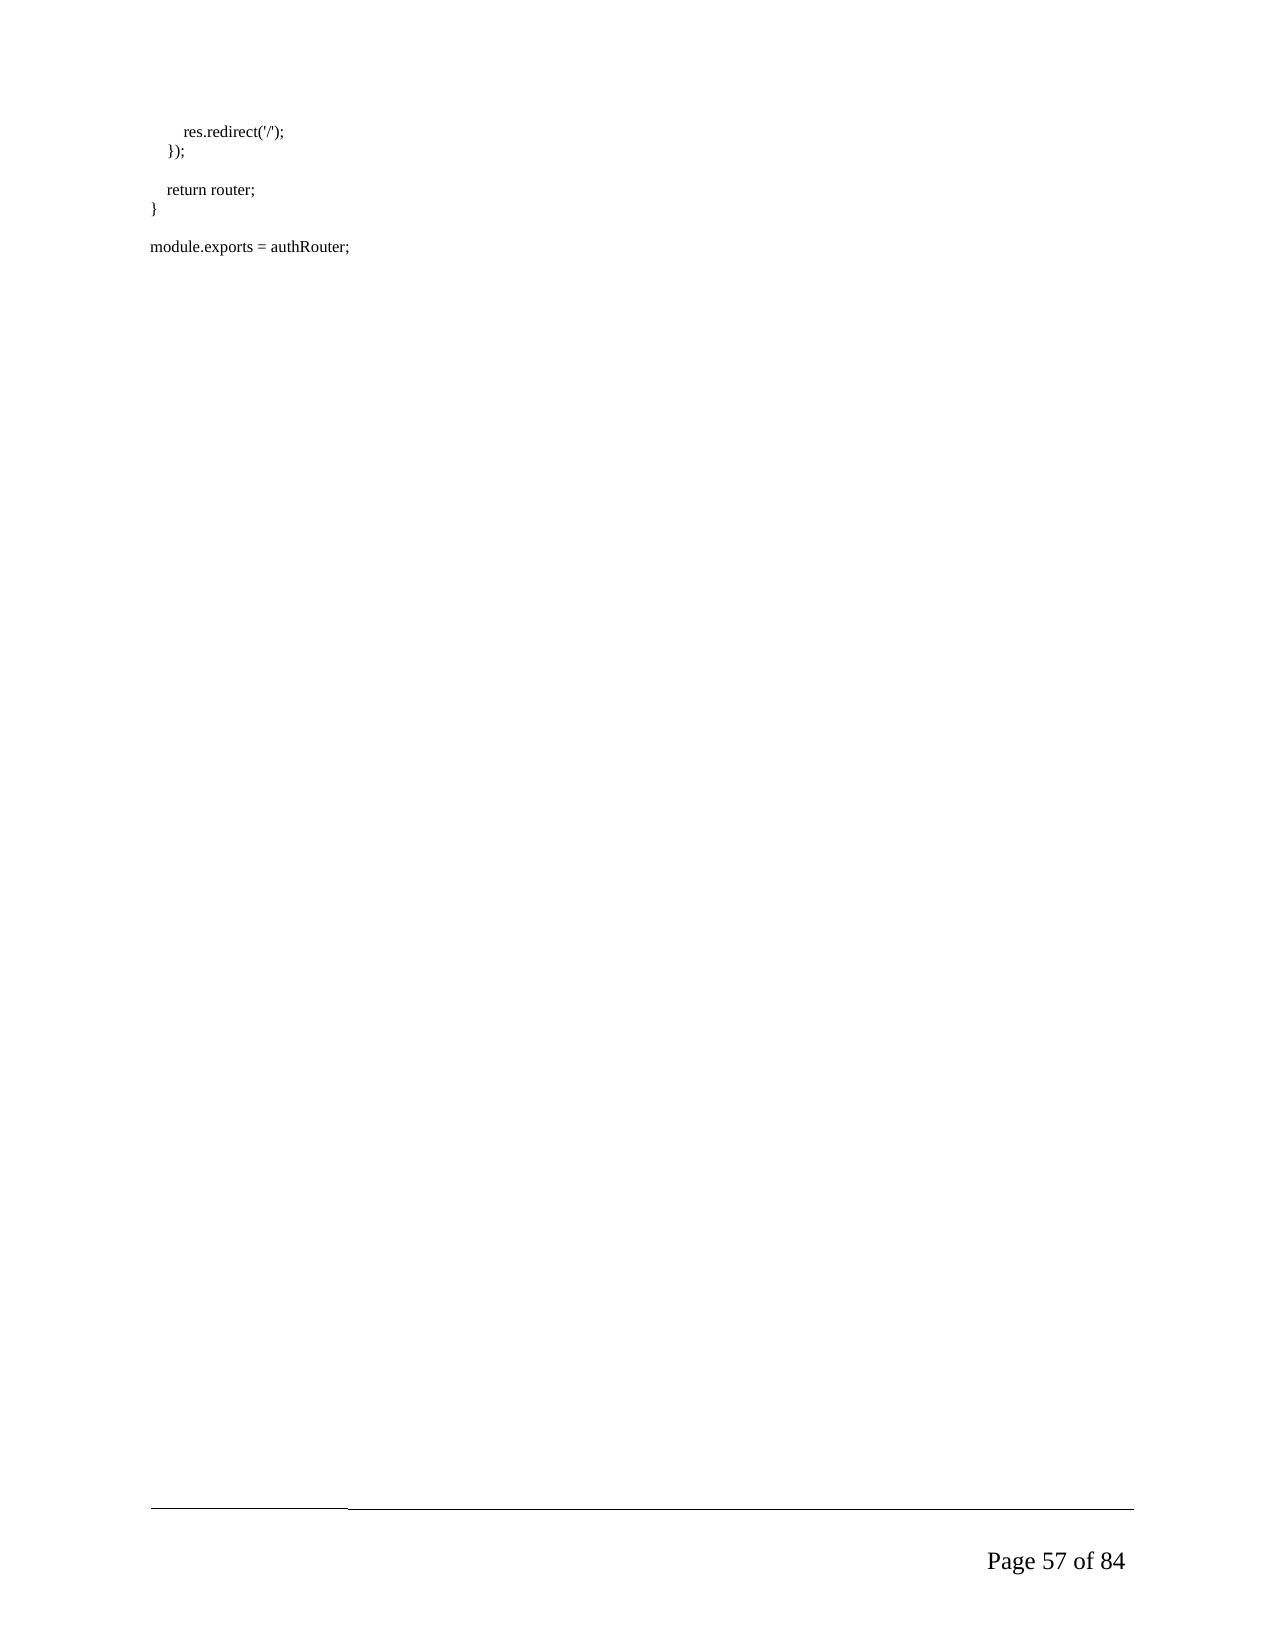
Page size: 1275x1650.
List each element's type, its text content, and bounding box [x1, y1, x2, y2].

text }); [150, 141, 1125, 160]
text res.redirect('/'); [150, 122, 1125, 141]
text return router; [150, 179, 1125, 198]
text } [150, 198, 1125, 218]
text module.exports = authRouter; [150, 237, 1125, 256]
